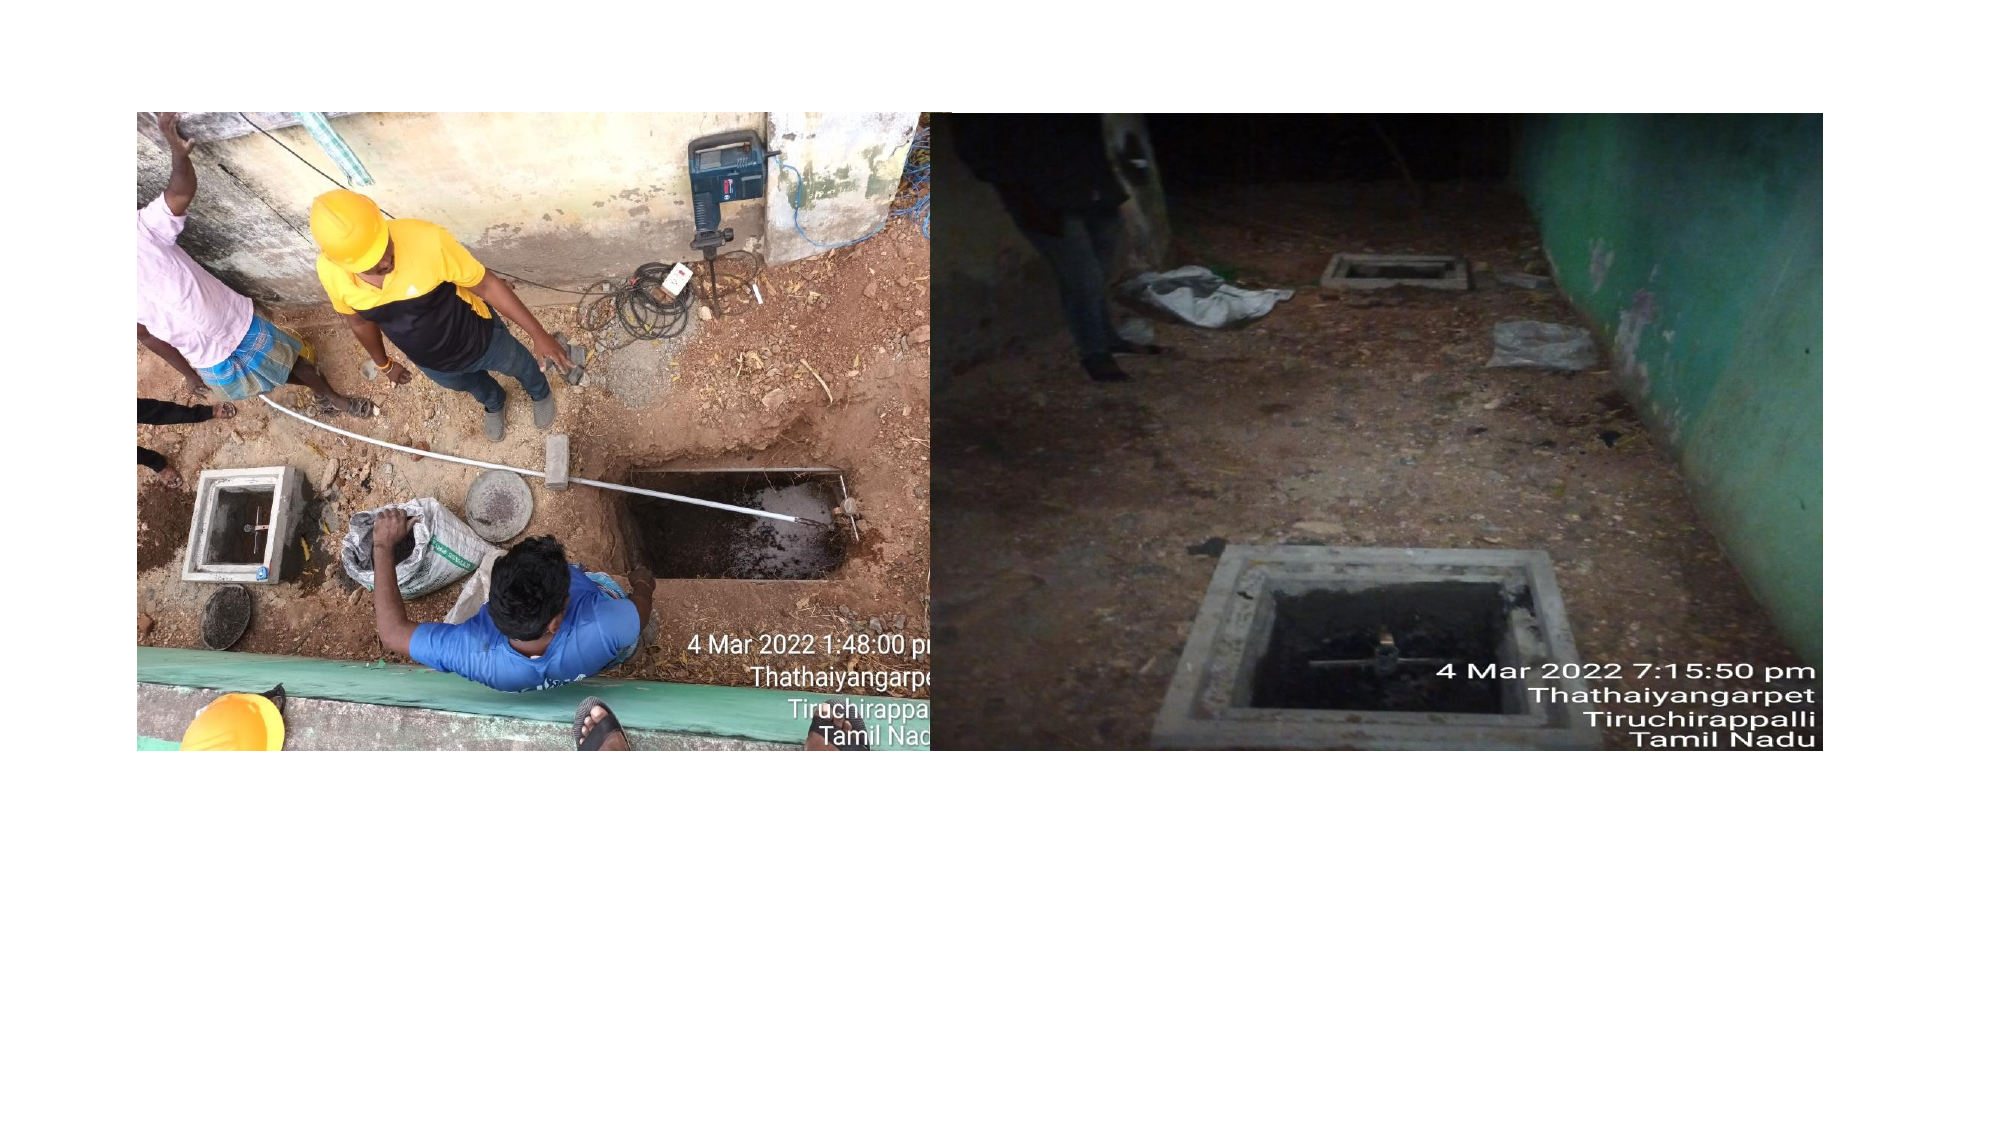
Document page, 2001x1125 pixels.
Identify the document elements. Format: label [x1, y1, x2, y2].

picture [137, 112, 1823, 751]
